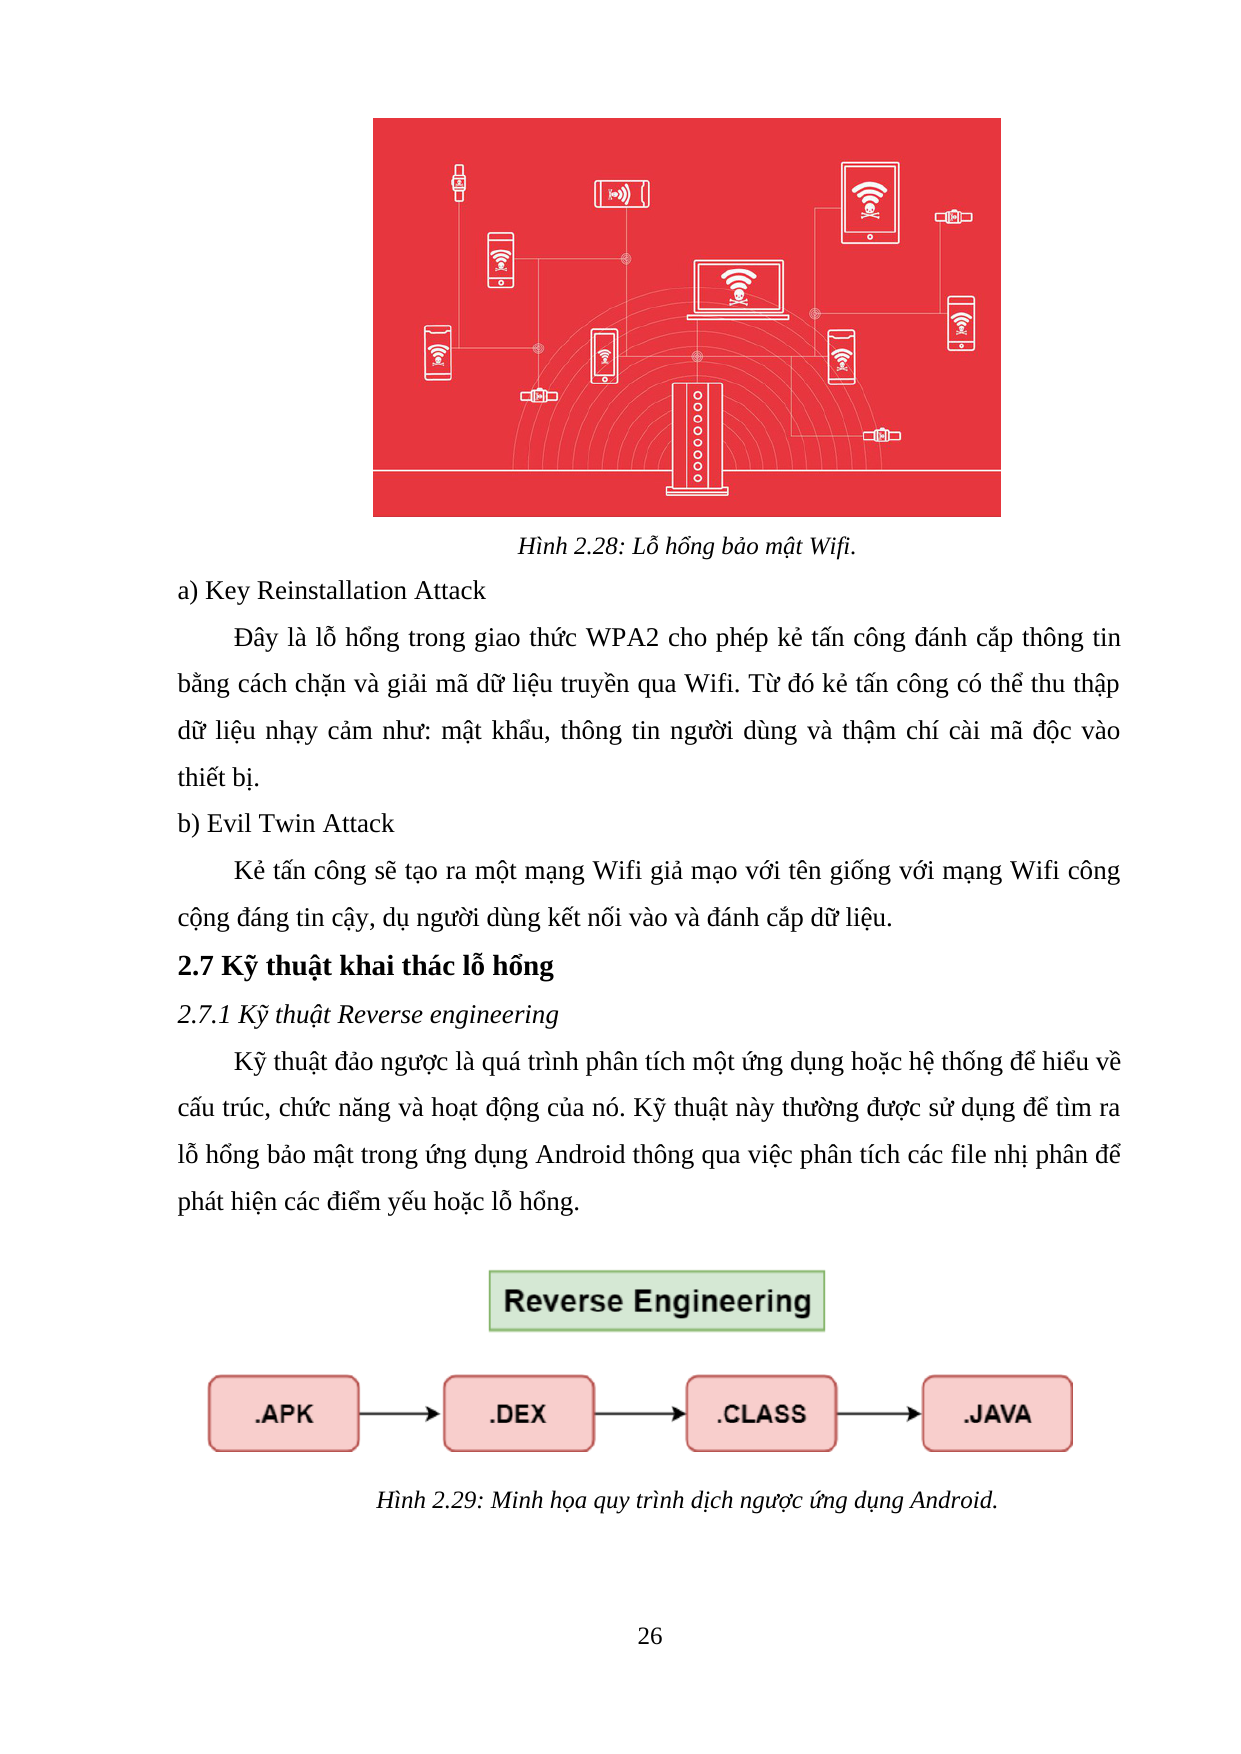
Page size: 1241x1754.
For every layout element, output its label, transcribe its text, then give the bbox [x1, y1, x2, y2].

text 2.7 Kỹ thuật khai thác lỗ hổng [177, 948, 1122, 981]
text Kỹ thuật đảo ngược là quá trình phân tích một ứng dụng hoặc hệ thống để hiểu về cấu trúc, chức năng và hoạt động của nó. Kỹ thuật này thường được sử dụng để tìm ra lỗ hổng bảo mật trong ứng dụng Android thông qua việc phân tích các file nhị phân để phát hiện các điểm yếu hoặc lỗ hổng. [177, 1044, 1122, 1216]
text Hình 2.28: Lỗ hổng bảo mật Wifi. [177, 531, 1122, 560]
picture [177, 1231, 1122, 1471]
text a) Key Reinstallation Attack [177, 574, 1122, 605]
text Đây là lỗ hổng trong giao thức WPA2 cho phép kẻ tấn công đánh cắp thông tin bằng cách chặn và giải mã dữ liệu truyền qua Wifi. Từ đó kẻ tấn công có thể thu thập dữ liệu nhạy cảm như: mật khẩu, thông tin người dùng và thậm chí cài mã độc vào thiết bị. [177, 621, 1122, 792]
text 2.7.1 Kỹ thuật Reverse engineering [177, 998, 1122, 1029]
text Hình 2.29: Minh họa quy trình dịch ngược ứng dụng Android. [177, 1485, 1122, 1514]
text Kẻ tấn công sẽ tạo ra một mạng Wifi giả mạo với tên giống với mạng Wifi công cộng đáng tin cậy, dụ người dùng kết nối vào và đánh cắp dữ liệu. [177, 854, 1122, 932]
picture [373, 118, 1001, 517]
text b) Evil Twin Attack [177, 808, 1122, 839]
